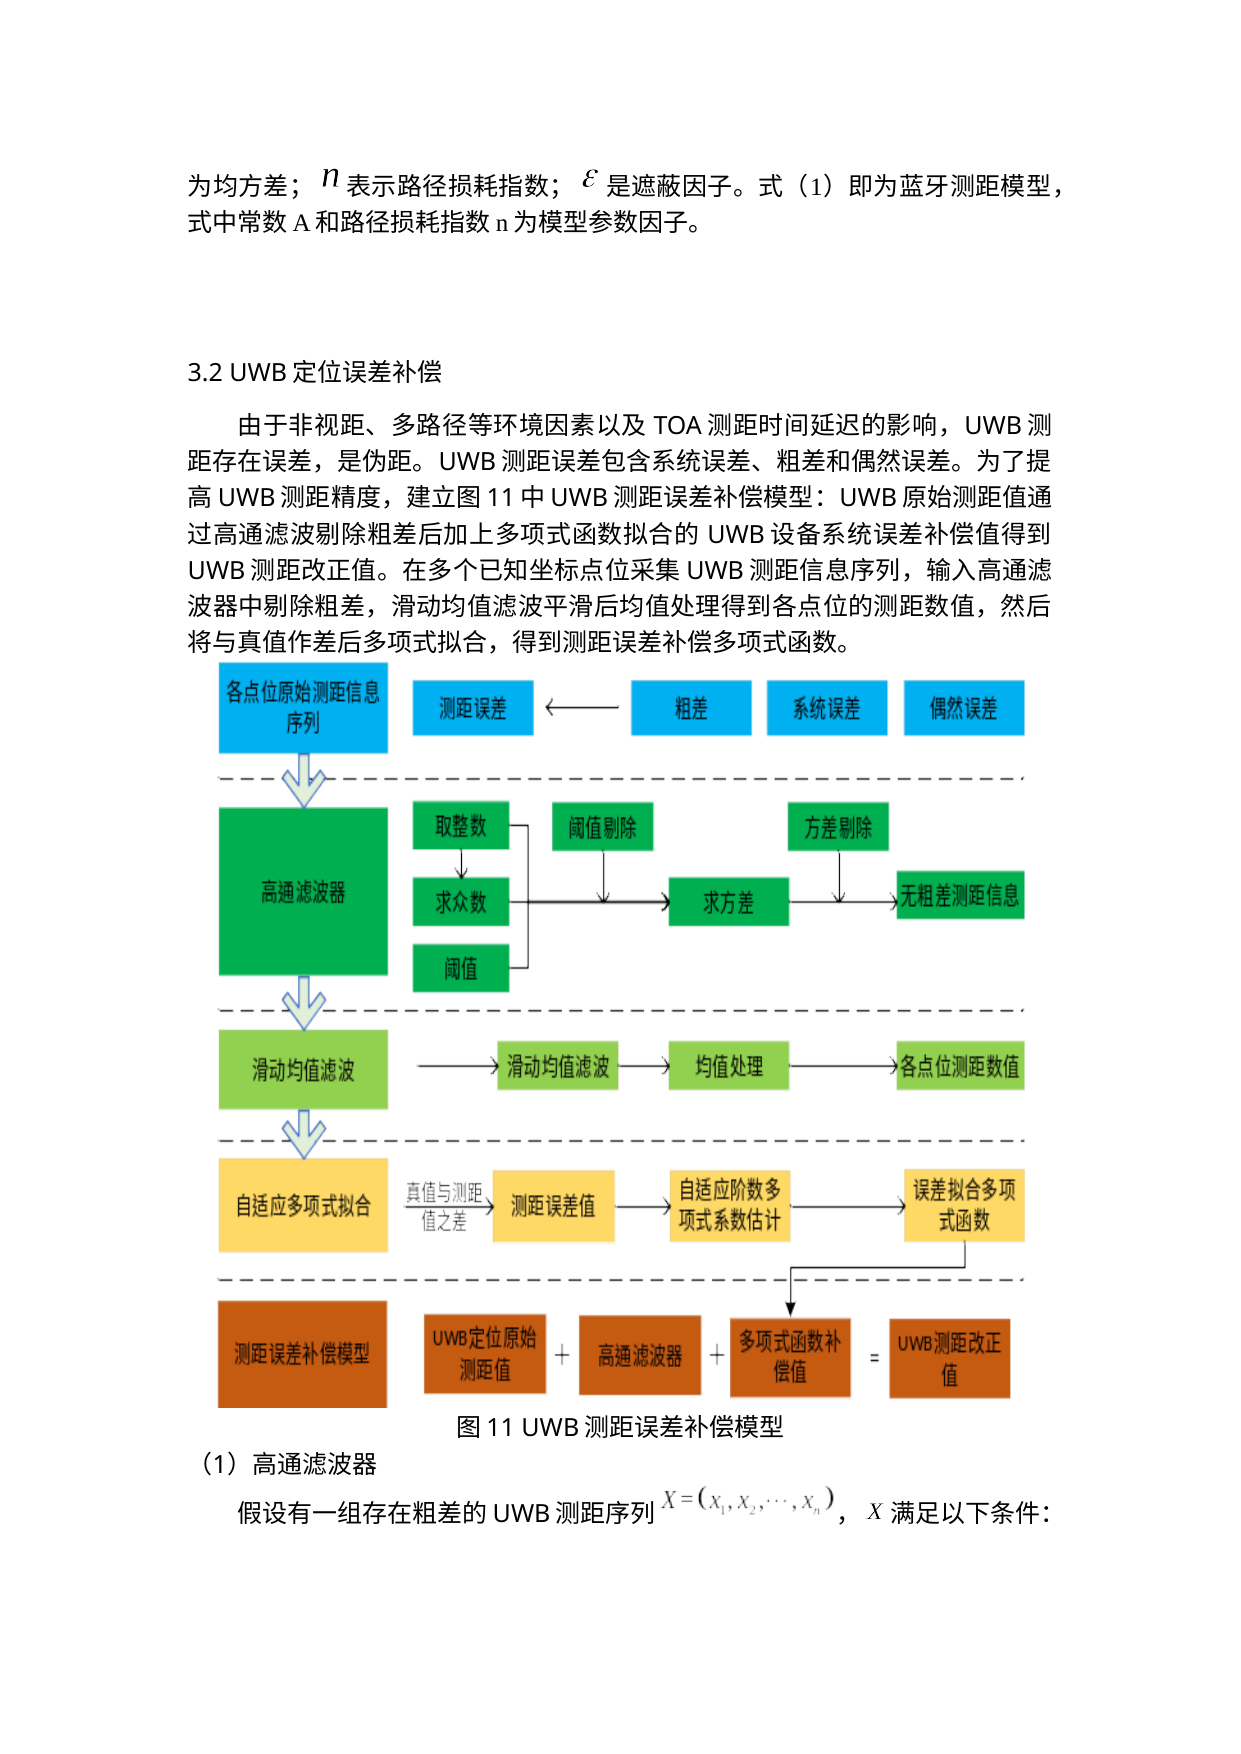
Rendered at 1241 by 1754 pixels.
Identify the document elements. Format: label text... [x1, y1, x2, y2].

text （1）高通滤波器 [187, 1444, 1053, 1480]
subtitle 3.2 UWB定位误差补偿 [187, 353, 1053, 389]
text 假设有一组存在粗差的UWB测距序列，满足以下条件： [187, 1480, 1053, 1530]
text 图11 UWB测距误差补偿模型 [187, 1408, 1053, 1444]
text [187, 162, 1053, 239]
text 由于非视距、多路径等环境因素以及TOA测距时间延迟的影响，UWB测距存在误差，是伪距。UWB测距误差包含系统误差、粗差和偶然误差。为了提高UWB测距精度，建立图11中UWB测距误差补偿模型：UWB原始测距值通过高通滤波剔除粗差后加上多项式函数拟合的UWB设备系统误差补偿值得到UWB测距改正值。在多个已知坐标点位采集UWB测距信息序列，输入高通滤波器中剔除粗差，滑动均值滤波平滑后均值处理得到各点位的测距数值，然后将与真值作差后多项式拟合，得到测距误差补偿多项式函数。 [187, 405, 1053, 659]
